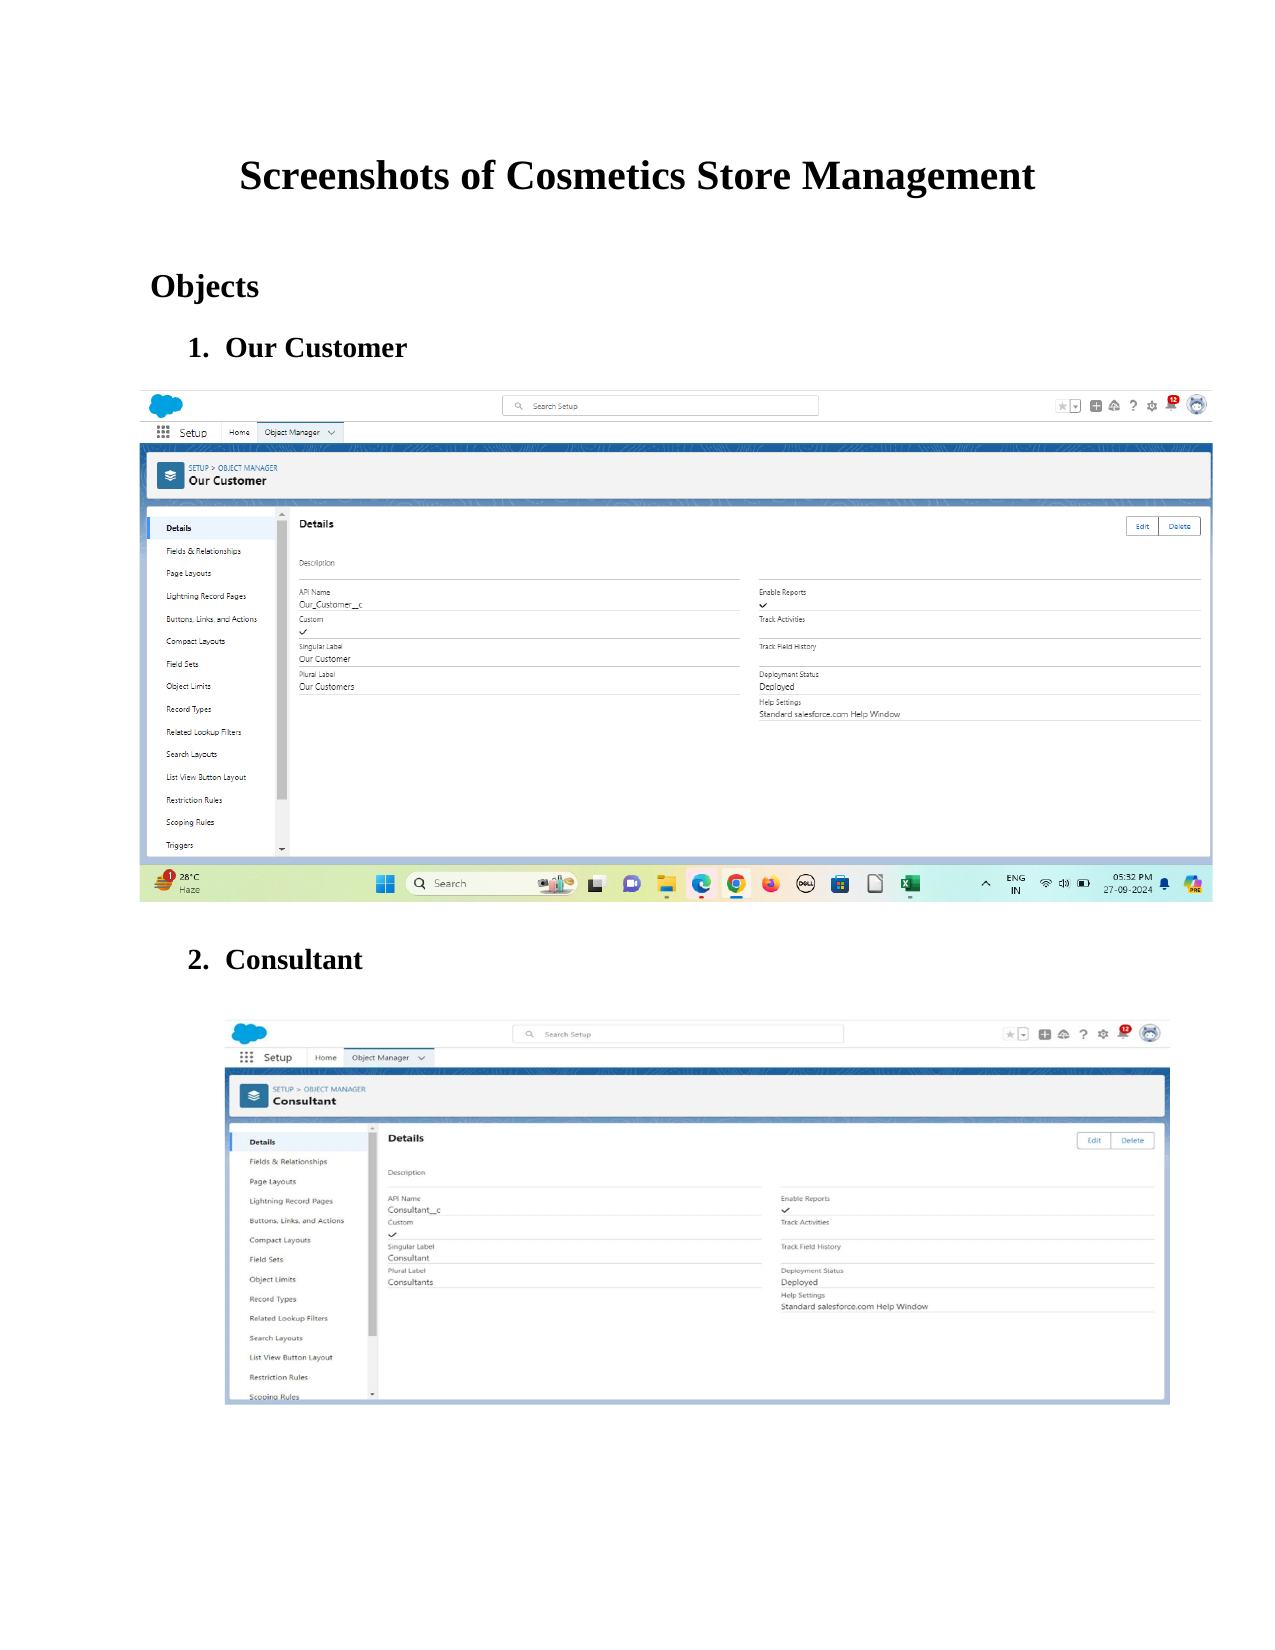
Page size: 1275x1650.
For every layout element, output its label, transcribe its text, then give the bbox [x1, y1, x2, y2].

picture [139, 389, 1213, 902]
title Screenshots of Cosmetics Store Management [239, 150, 1212, 198]
picture [224, 1018, 1170, 1405]
list Our Customer [187, 330, 1212, 364]
text Objects [150, 266, 1212, 304]
list Consultant [187, 942, 1212, 976]
